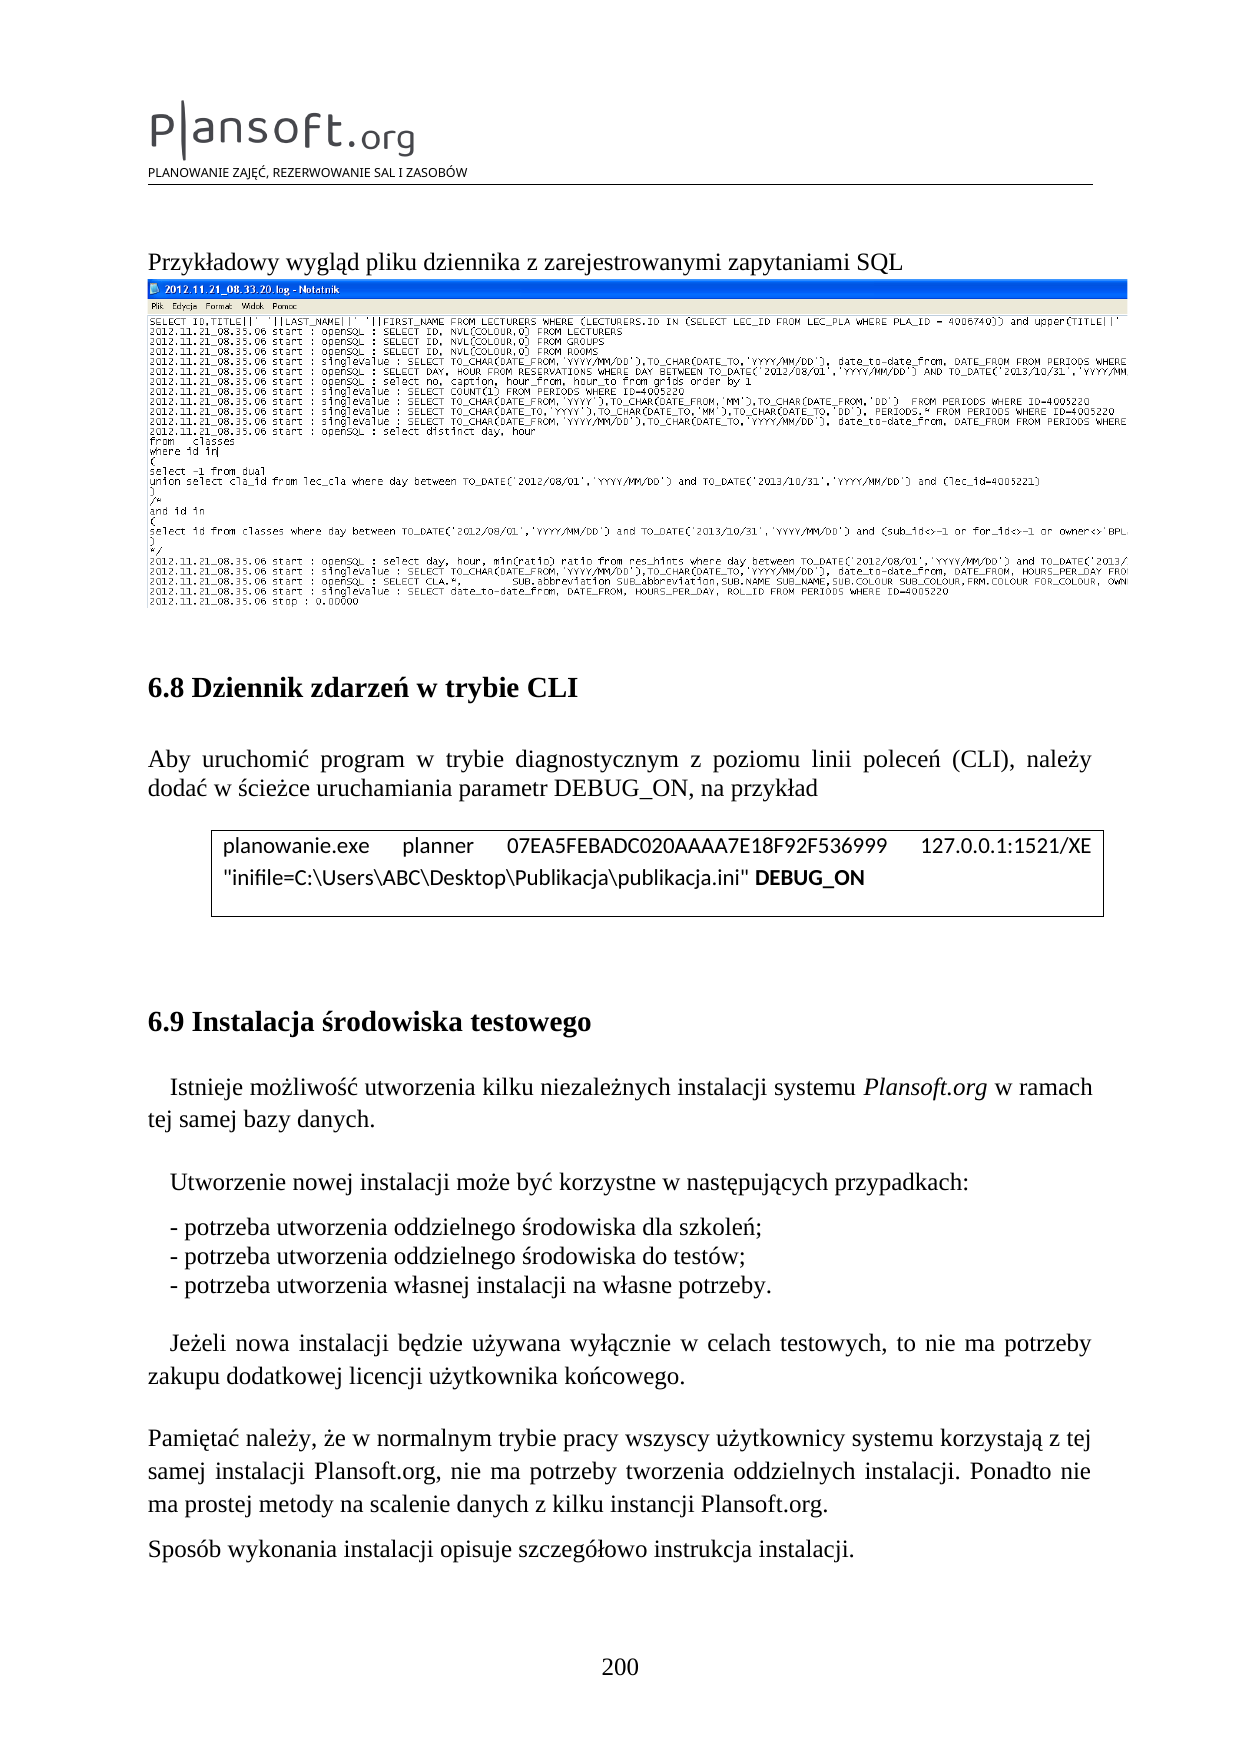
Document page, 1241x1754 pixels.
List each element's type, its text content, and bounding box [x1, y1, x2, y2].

picture [147, 73, 418, 165]
text Utworzenie nowej instalacji może być korzystne w następujących przypadkach: [148, 1167, 1093, 1196]
text Jeżeli nowa instalacji będzie używana wyłącznie w celach testowych, to nie ma potrzeby zakupu dodatkowej licencji użytkownika końcowego. [148, 1328, 1093, 1389]
table_header planowanie.exe planner 07EA5FEBADC020AAAA7E18F92F536999 127.0.0.1:1521/XE "inifile=C:\Users\ABC\Desktop\Publikacja\publikacja.ini" DEBUG_ON [212, 831, 1103, 916]
text Przykładowy wygląd pliku dziennika z zarejestrowanymi zapytaniami SQL [148, 247, 1093, 275]
picture [147, 279, 1128, 608]
text - potrzeba utworzenia własnej instalacji na własne potrzeby. [148, 1270, 1093, 1298]
text - potrzeba utworzenia oddzielnego środowiska dla szkoleń; [148, 1212, 1093, 1241]
text Aby uruchomić program w trybie diagnostycznym z poziomu linii poleceń (CLI), należy dodać w ścieżce uruchamiania parametr DEBUG_ON, na przykład [148, 744, 1093, 801]
subtitle Instalacja środowiska testowego [148, 1004, 1093, 1037]
text Sposób wykonania instalacji opisuje szczegółowo instrukcja instalacji. [148, 1534, 1093, 1563]
text - potrzeba utworzenia oddzielnego środowiska do testów; [148, 1241, 1093, 1270]
text Pamiętać należy, że w normalnym trybie pracy wszyscy użytkownicy systemu korzystają z tej samej instalacji Plansoft.org, nie ma potrzeby tworzenia oddzielnych instalacji. Ponadto nie ma prostej metody na scalenie danych z kilku instancji Plansoft.org. [148, 1423, 1093, 1518]
subtitle Dziennik zdarzeń w trybie CLI [148, 670, 1093, 704]
text Istnieje możliwość utworzenia kilku niezależnych instalacji systemu Plansoft.org w ramach tej samej bazy danych. [148, 1072, 1093, 1133]
